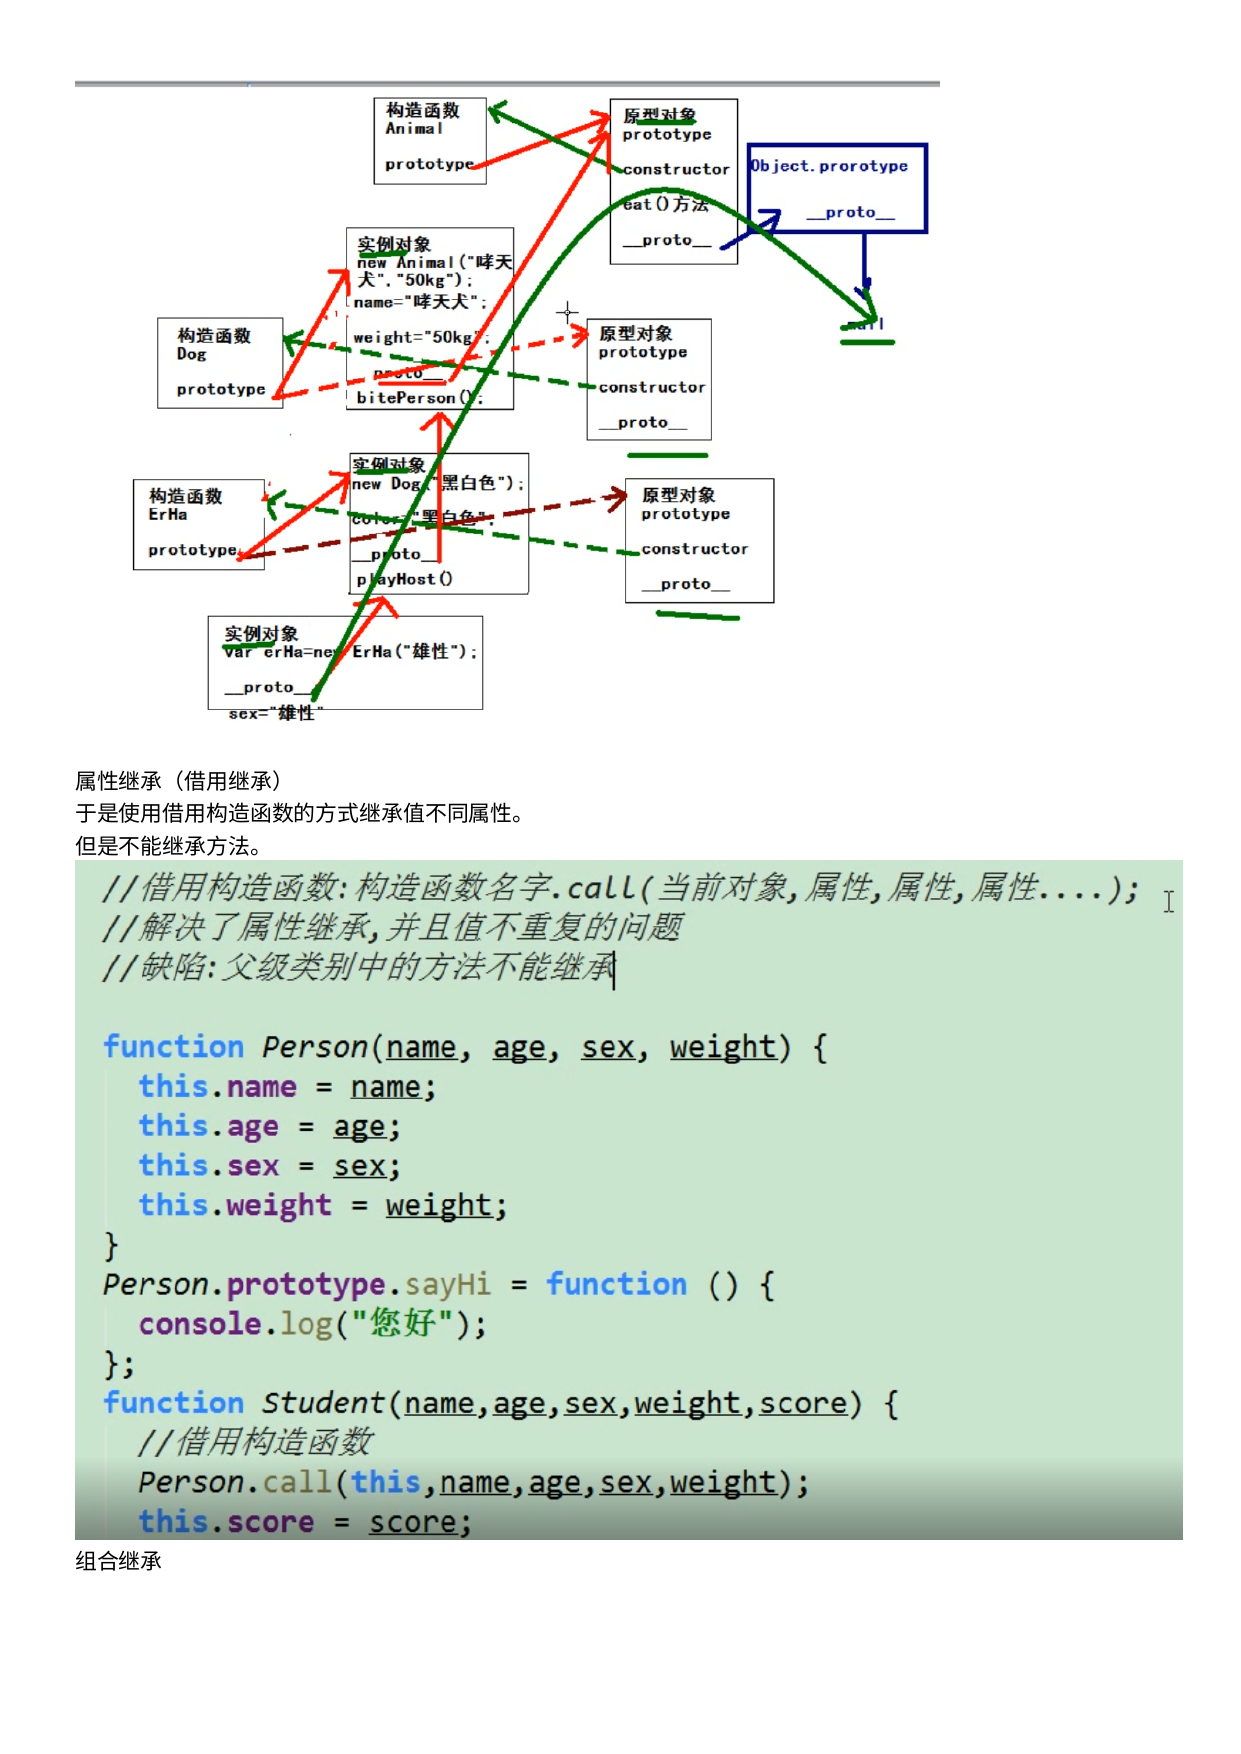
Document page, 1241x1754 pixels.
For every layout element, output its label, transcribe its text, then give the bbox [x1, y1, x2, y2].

text 但是不能继承方法。 [75, 828, 1165, 860]
text 属性继承（借用继承） [75, 763, 1165, 796]
picture [75, 860, 1183, 1540]
text 于是使用借用构造函数的方式继承值不同属性。 [75, 796, 1165, 828]
picture [75, 80, 940, 728]
text 组合继承 [75, 1543, 1165, 1576]
